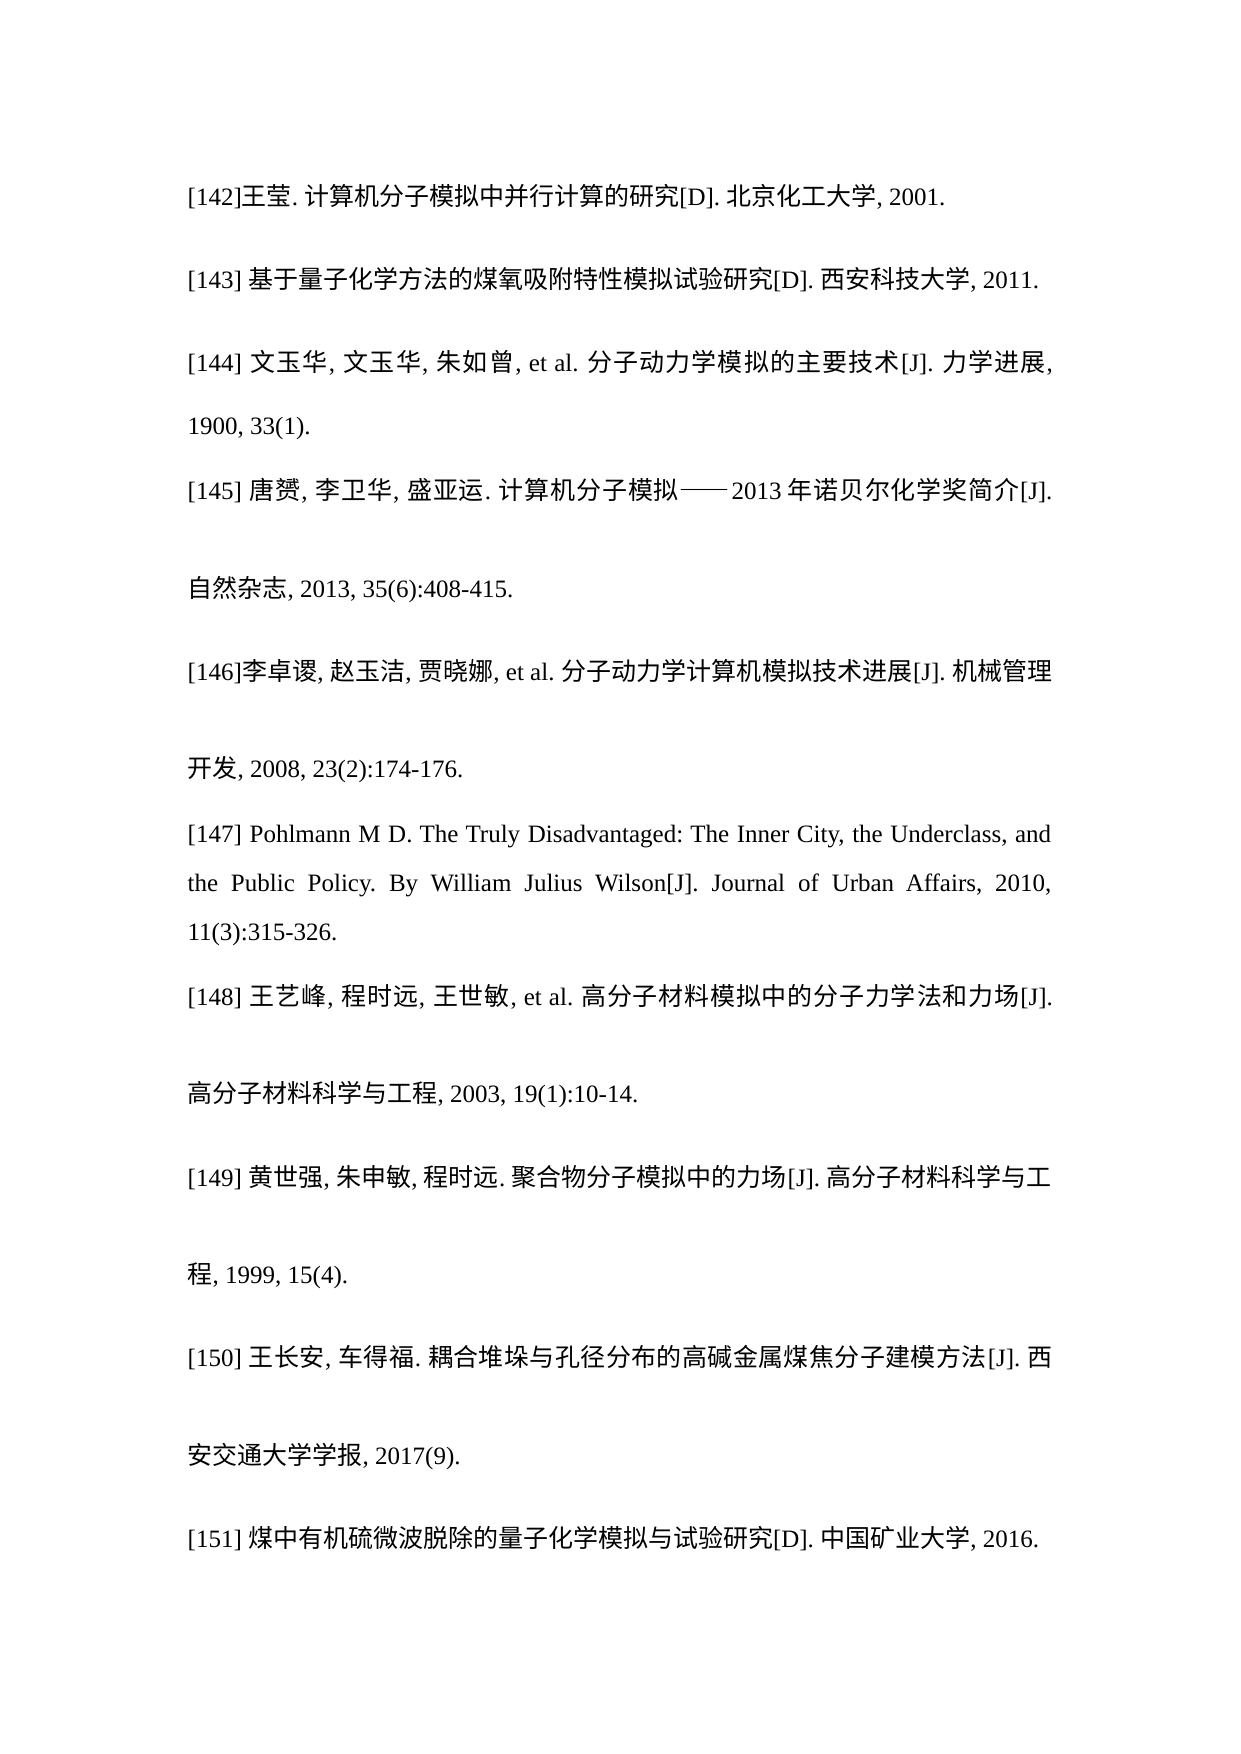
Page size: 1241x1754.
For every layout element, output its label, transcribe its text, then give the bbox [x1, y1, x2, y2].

text [142]王莹. 计算机分子模拟中并行计算的研究[D]. 北京化工大学, 2001. [187, 162, 1053, 227]
text [150] 王长安, 车得福. 耦合堆垛与孔径分布的高碱金属煤焦分子建模方法[J]. 西安交通大学学报, 2017(9). [187, 1323, 1053, 1486]
text [148] 王艺峰, 程时远, 王世敏, et al. 高分子材料模拟中的分子力学法和力场[J]. 高分子材料科学与工程, 2003, 19(1):10-14. [187, 962, 1053, 1124]
text [145] 唐赟, 李卫华, 盛亚运. 计算机分子模拟——2013年诺贝尔化学奖简介[J]. 自然杂志, 2013, 35(6):408-415. [187, 456, 1053, 619]
text [147] Pohlmann M D. The Truly Disadvantaged: The Inner City, the Underclass, and the Public Policy. By William Julius Wilson[J]. Journal of Urban Affairs, 2010, 11(3):315-326. [187, 881, 1053, 948]
text [147] Pohlmann M D. The Truly Disadvantaged: The Inner City, the Underclass, and the Public Policy. By William Julius Wilson[J]. Journal of Urban Affairs, 2010, 11(3):315-326. [187, 818, 1053, 880]
text [151] 煤中有机硫微波脱除的量子化学模拟与试验研究[D]. 中国矿业大学, 2016. [187, 1504, 1053, 1569]
text [146]李卓谡, 赵玉洁, 贾晓娜, et al. 分子动力学计算机模拟技术进展[J]. 机械管理开发, 2008, 23(2):174-176. [187, 637, 1053, 799]
text [144] 文玉华, 文玉华, 朱如曾, et al. 分子动力学模拟的主要技术[J]. 力学进展, 1900, 33(1). [187, 328, 1053, 442]
text [149] 黄世强, 朱申敏, 程时远. 聚合物分子模拟中的力场[J]. 高分子材料科学与工程, 1999, 15(4). [187, 1143, 1053, 1305]
text [143] 基于量子化学方法的煤氧吸附特性模拟试验研究[D]. 西安科技大学, 2011. [187, 245, 1053, 310]
